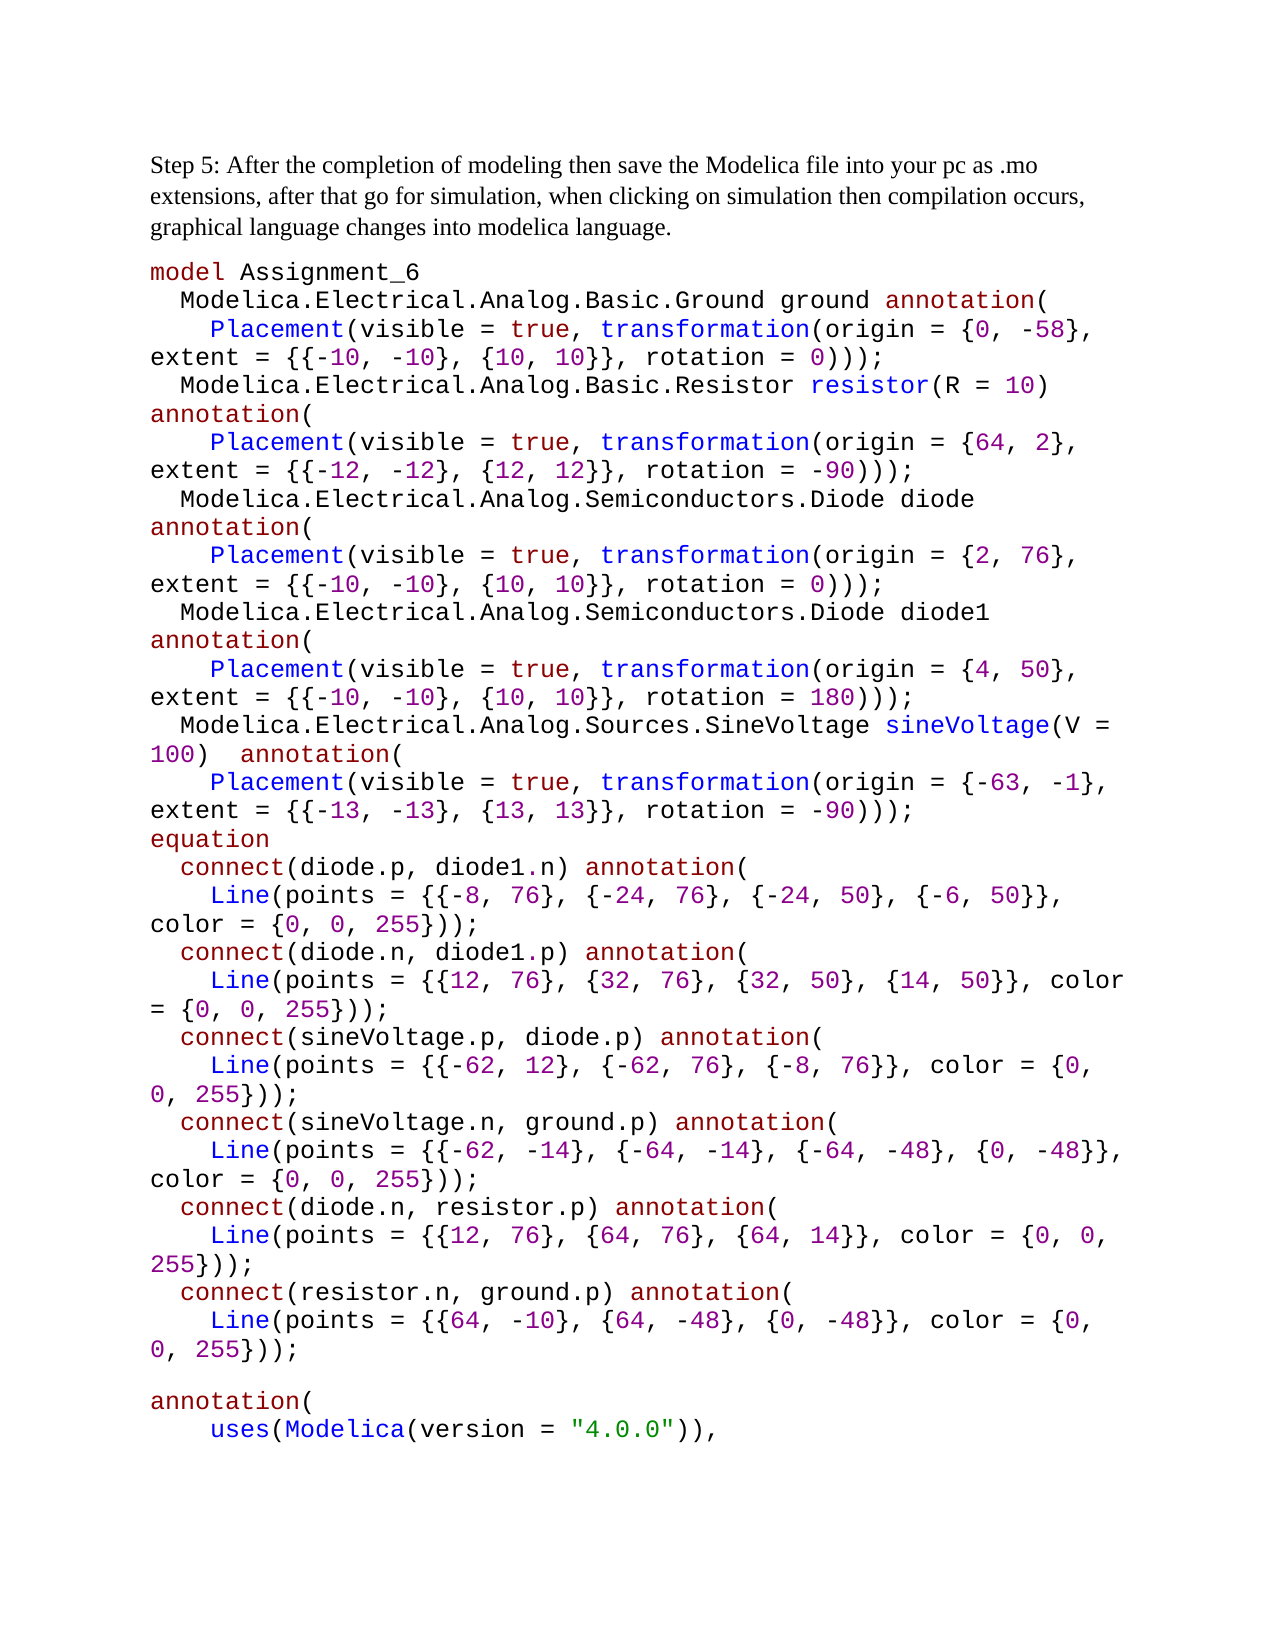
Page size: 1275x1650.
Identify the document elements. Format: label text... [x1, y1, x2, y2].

text connect(diode.p, diode1.n) annotation( [150, 855, 1125, 883]
text Modelica.Electrical.Analog.Semiconductors.Diode diode1 annotation( [150, 600, 1125, 656]
text Placement(visible = true, transformation(origin = {-63, -1}, extent = {{-13, -13}, {13, 13}}, rotation = -90))); [150, 770, 1125, 826]
text model Assignment_6 [150, 260, 1125, 288]
text Placement(visible = true, transformation(origin = {64, 2}, extent = {{-12, -12}, {12, 12}}, rotation = -90))); [150, 430, 1125, 486]
text Modelica.Electrical.Analog.Basic.Resistor resistor(R = 10) annotation( [150, 373, 1125, 430]
text connect(diode.n, resistor.p) annotation( [150, 1195, 1125, 1223]
text Line(points = {{-62, 12}, {-62, 76}, {-8, 76}}, color = {0, 0, 255})); [150, 1053, 1125, 1110]
text Step 5: After the completion of modeling then save the Modelica file into your pc as .mo extensions, after that go for simulation, when clicking on simulation then compilation occurs, graphical language changes into modelica language. [150, 150, 1125, 241]
text Line(points = {{-8, 76}, {-24, 76}, {-24, 50}, {-6, 50}}, color = {0, 0, 255})); [150, 883, 1125, 940]
text Line(points = {{-62, -14}, {-64, -14}, {-64, -48}, {0, -48}}, color = {0, 0, 255})); [150, 1138, 1125, 1195]
text Line(points = {{64, -10}, {64, -48}, {0, -48}}, color = {0, 0, 255})); [150, 1308, 1125, 1365]
text equation [150, 826, 1125, 855]
text connect(sineVoltage.n, ground.p) annotation( [150, 1110, 1125, 1138]
text annotation( [150, 1388, 1125, 1417]
text Line(points = {{12, 76}, {32, 76}, {32, 50}, {14, 50}}, color = {0, 0, 255})); [150, 968, 1125, 1025]
text connect(diode.n, diode1.p) annotation( [150, 940, 1125, 968]
text Modelica.Electrical.Analog.Semiconductors.Diode diode annotation( [150, 486, 1125, 543]
text Modelica.Electrical.Analog.Basic.Ground ground annotation( [150, 288, 1125, 316]
text Line(points = {{12, 76}, {64, 76}, {64, 14}}, color = {0, 0, 255})); [150, 1223, 1125, 1280]
text Placement(visible = true, transformation(origin = {2, 76}, extent = {{-10, -10}, {10, 10}}, rotation = 0))); [150, 543, 1125, 600]
text Placement(visible = true, transformation(origin = {4, 50}, extent = {{-10, -10}, {10, 10}}, rotation = 180))); [150, 656, 1125, 713]
text connect(sineVoltage.p, diode.p) annotation( [150, 1025, 1125, 1053]
text connect(resistor.n, ground.p) annotation( [150, 1280, 1125, 1308]
text Placement(visible = true, transformation(origin = {0, -58}, extent = {{-10, -10}, {10, 10}}, rotation = 0))); [150, 316, 1125, 373]
text Modelica.Electrical.Analog.Sources.SineVoltage sineVoltage(V = 100) annotation( [150, 713, 1125, 770]
text uses(Modelica(version = "4.0.0")), [150, 1417, 1125, 1445]
